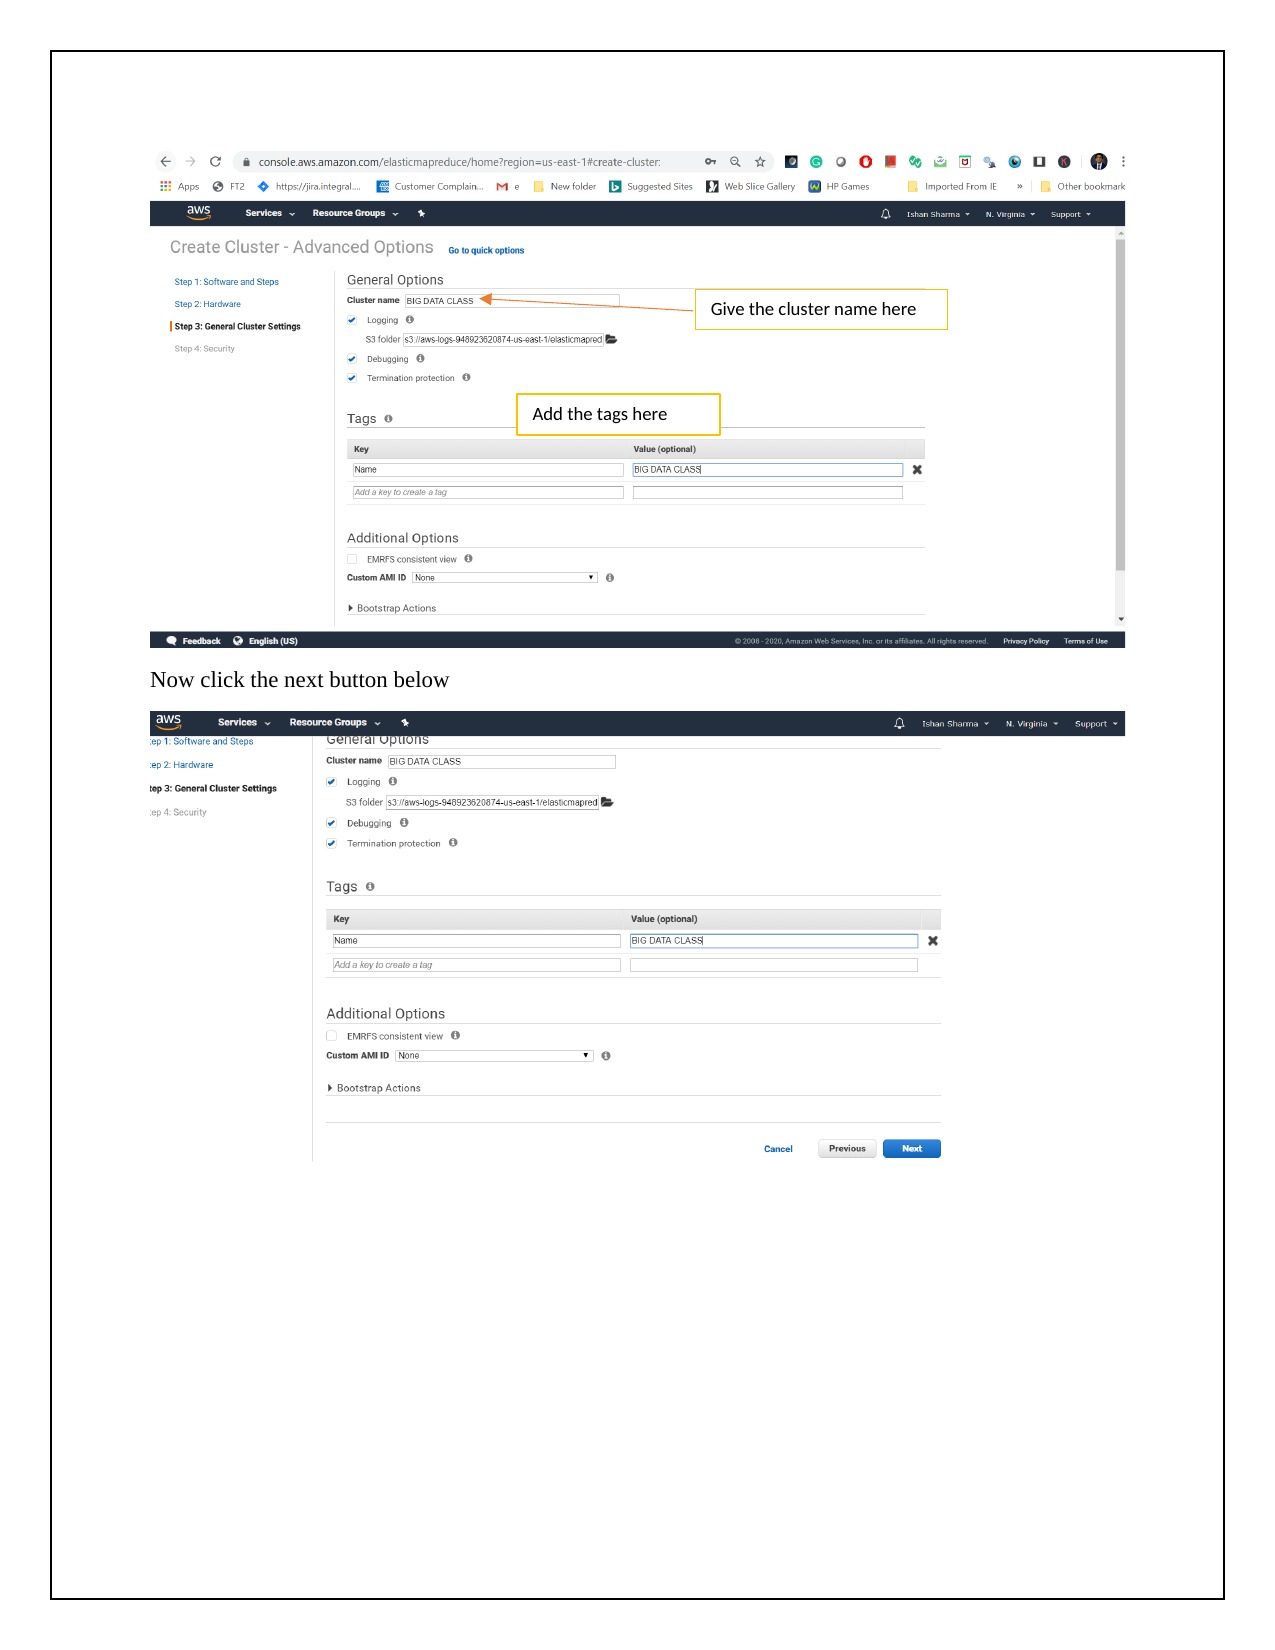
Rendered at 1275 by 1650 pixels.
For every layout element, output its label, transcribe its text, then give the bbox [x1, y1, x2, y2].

text Now click the next button below [150, 666, 1125, 693]
picture [150, 150, 1125, 648]
picture [150, 711, 1125, 1163]
